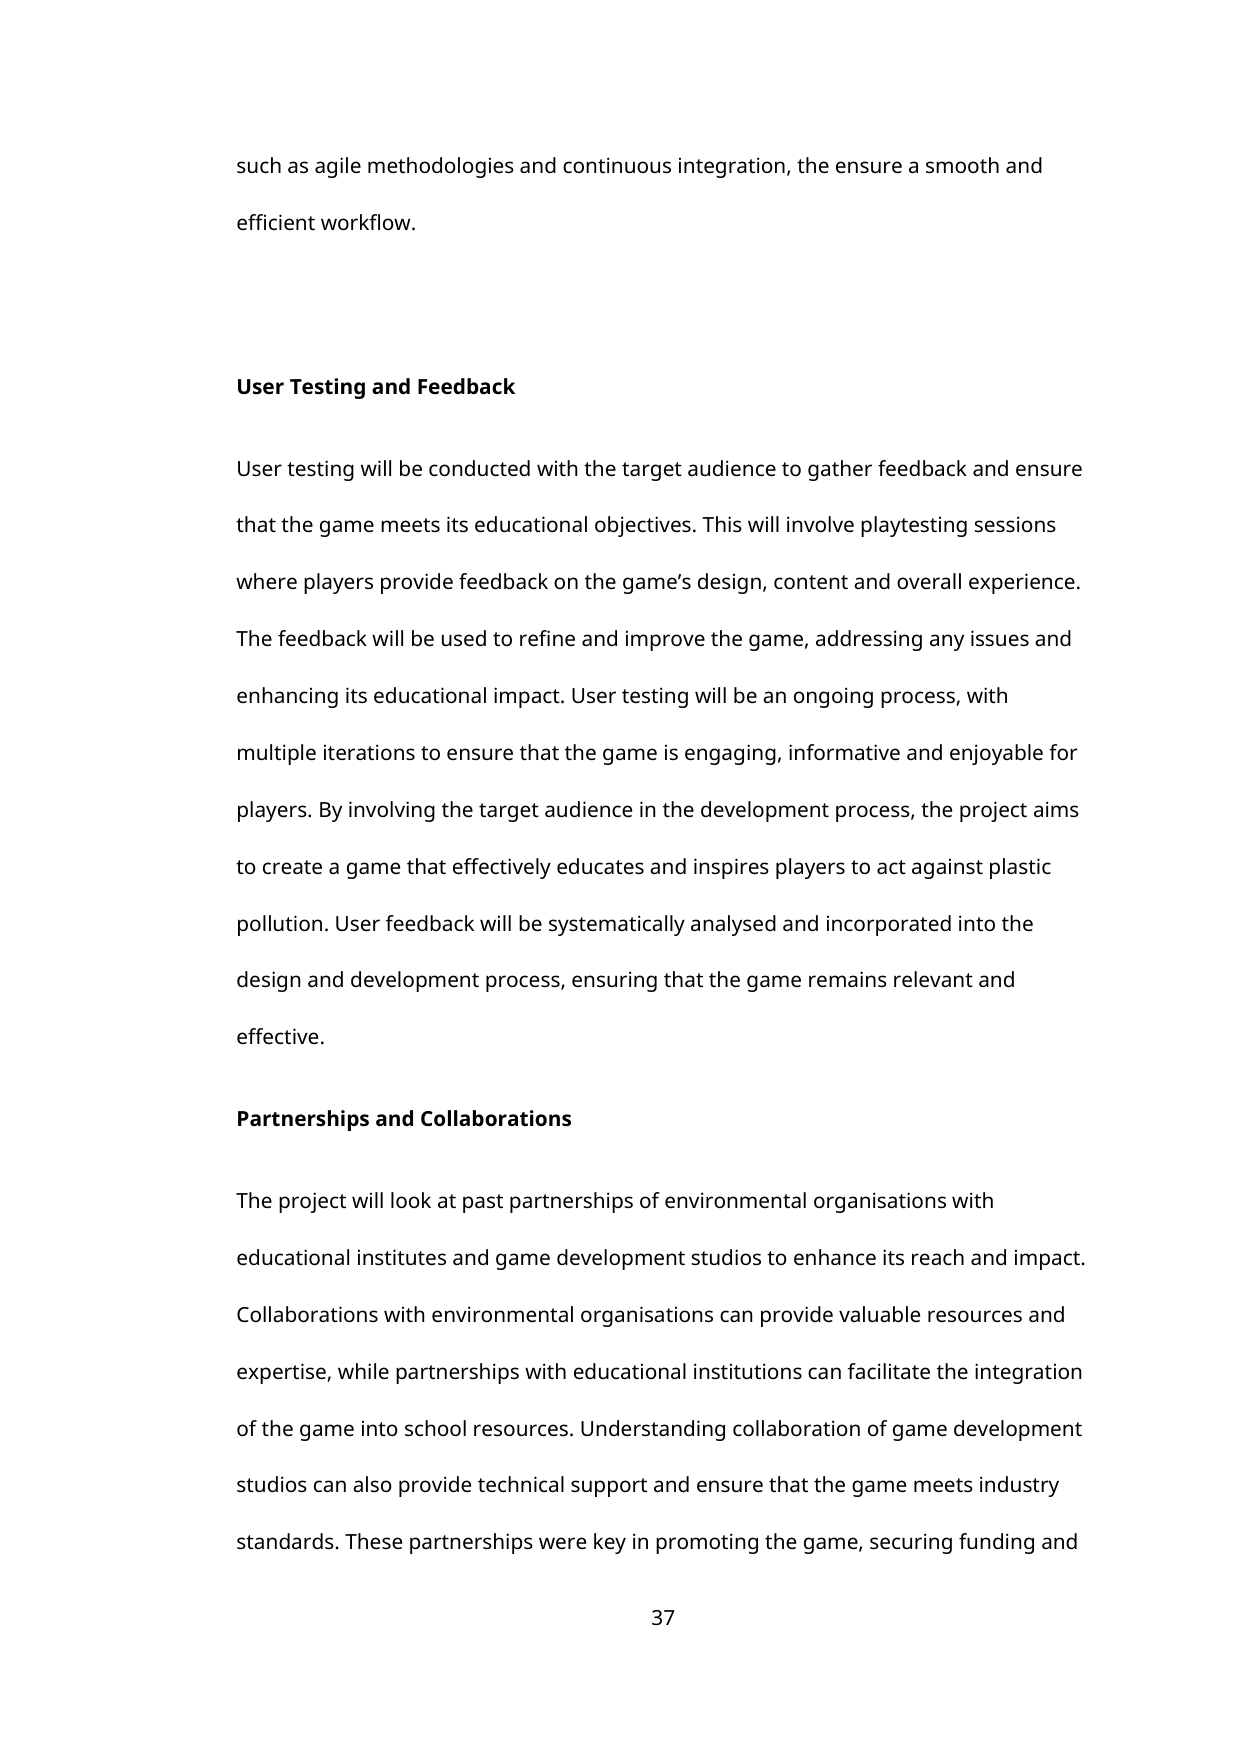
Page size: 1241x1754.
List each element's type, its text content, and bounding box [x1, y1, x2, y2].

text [236, 1186, 1090, 1556]
text User Testing and Feedback [236, 372, 1090, 400]
text Partnerships and Collaborations [236, 1104, 1090, 1133]
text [236, 151, 1090, 237]
text User testing will be conducted with the target audience to gather feedback and ensure that the game meets its educational objectives. This will involve playtesting sessions where players provide feedback on the game’s design, content and overall experience. The feedback will be used to refine and improve the game, addressing any issues and enhancing its educational impact. User testing will be an ongoing process, with multiple iterations to ensure that the game is engaging, informative and enjoyable for players. By involving the target audience in the development process, the project aims to create a game that effectively educates and inspires players to act against plastic pollution. User feedback will be systematically analysed and incorporated into the design and development process, ensuring that the game remains relevant and effective. [236, 454, 1090, 1051]
